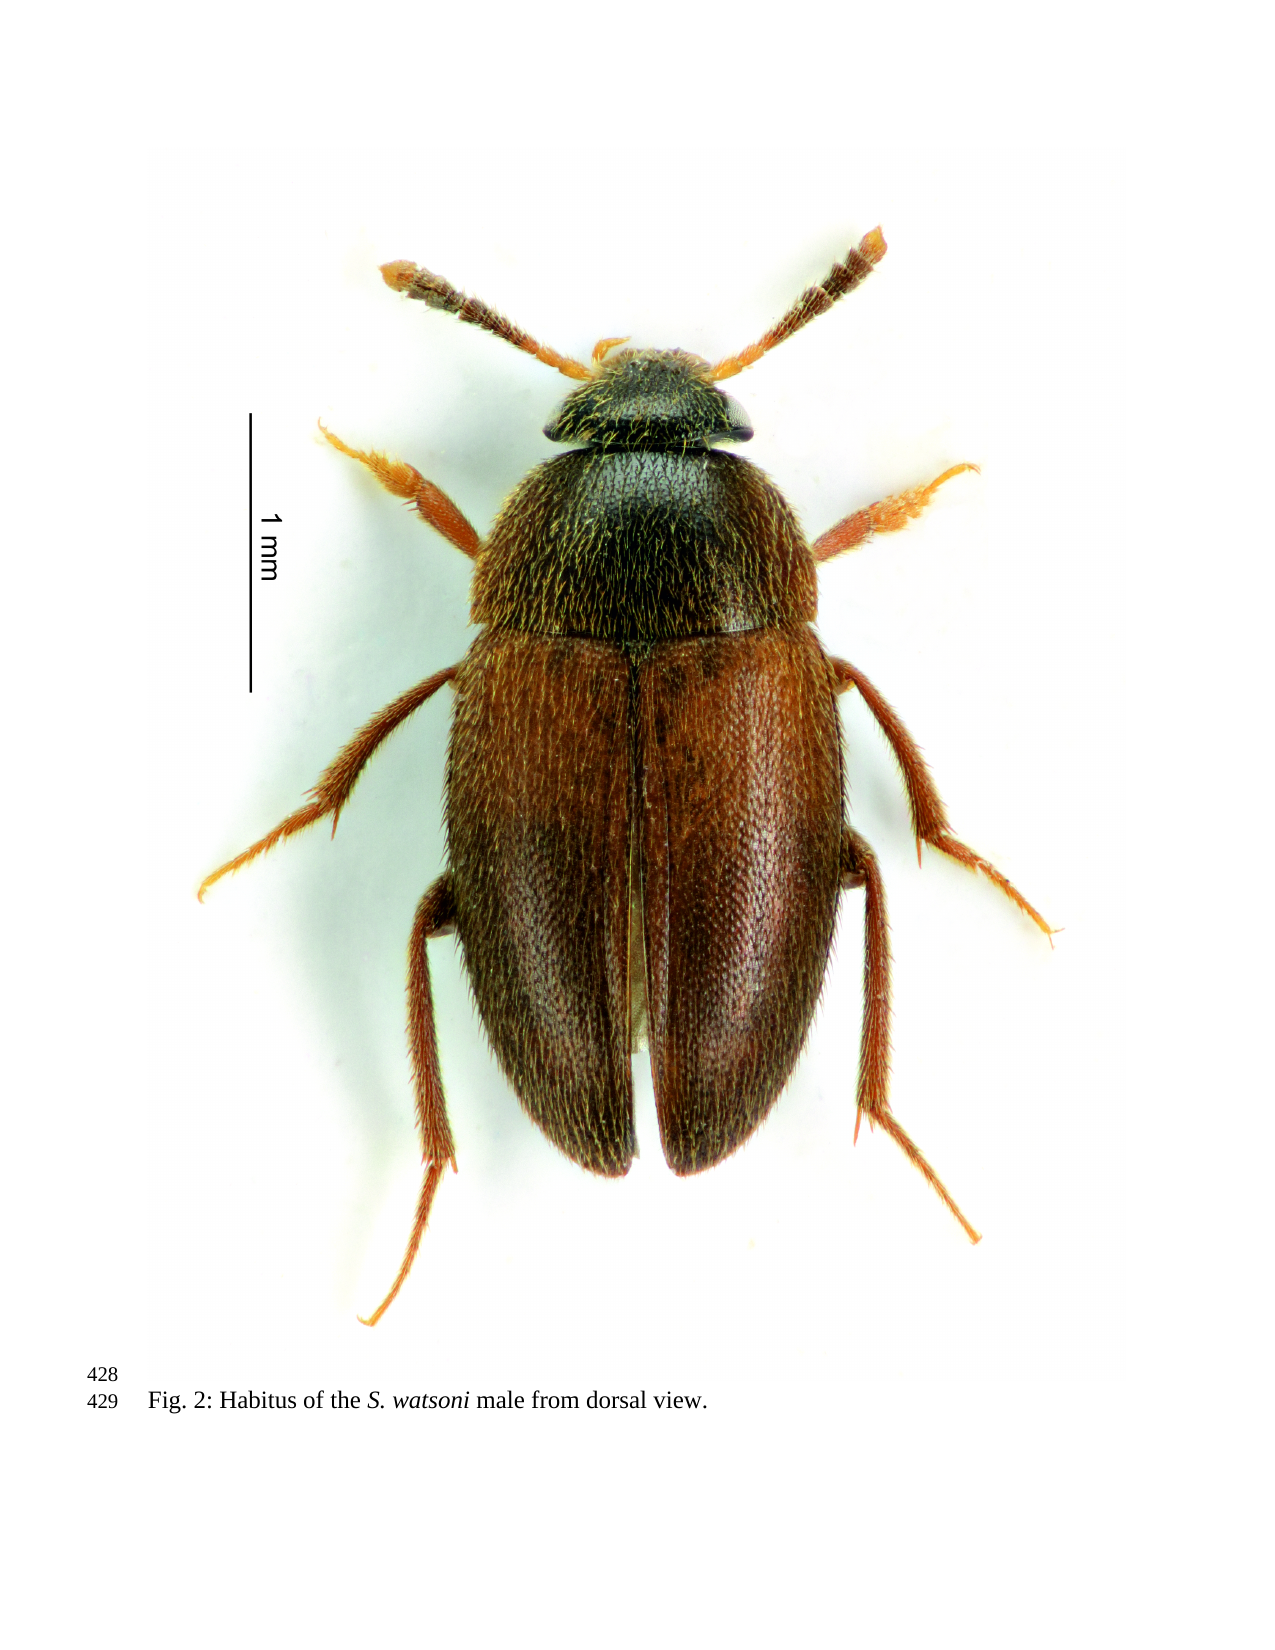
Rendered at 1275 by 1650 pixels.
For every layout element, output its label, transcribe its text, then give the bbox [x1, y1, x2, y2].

picture [147, 147, 1126, 1381]
